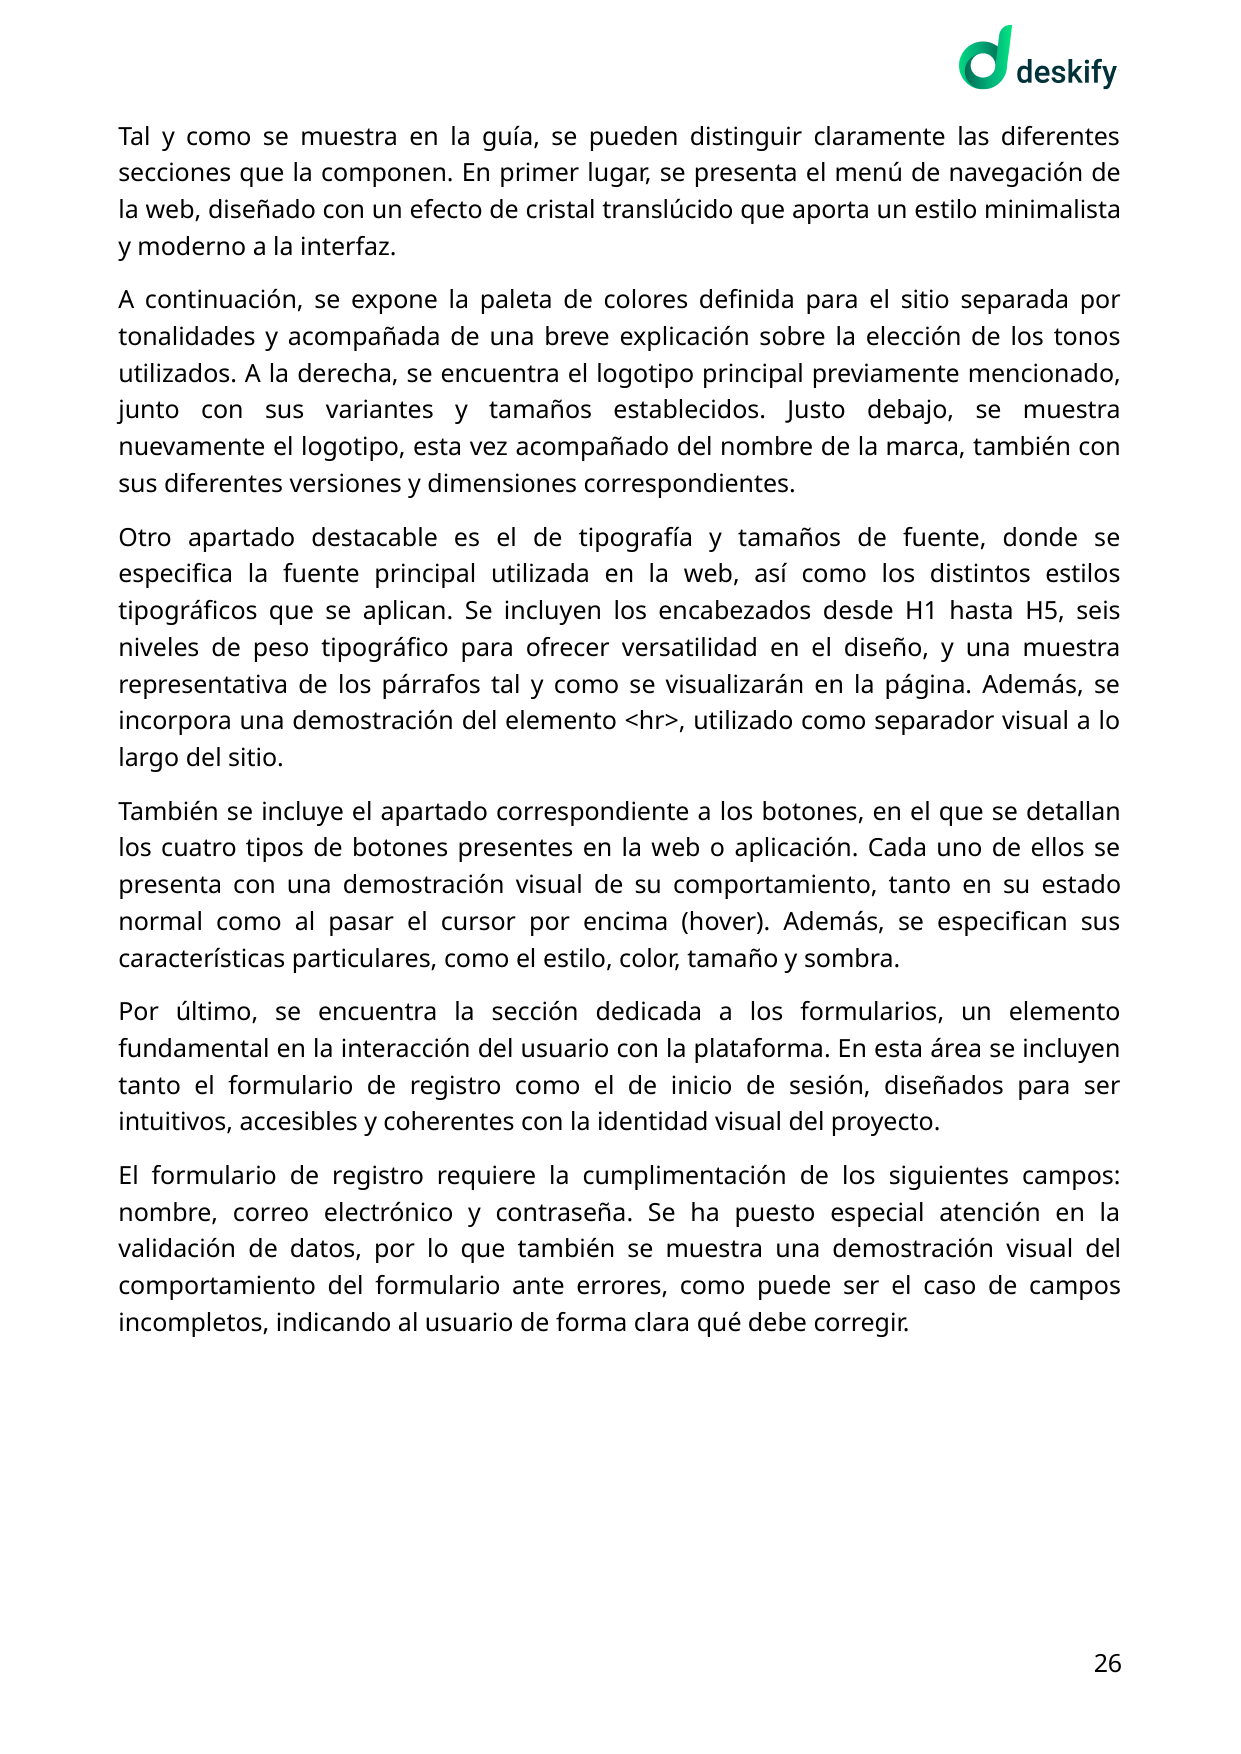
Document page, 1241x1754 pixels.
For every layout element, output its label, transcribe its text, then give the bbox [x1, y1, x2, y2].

text También se incluye el apartado correspondiente a los botones, en el que se detallan los cuatro tipos de botones presentes en la web o aplicación. Cada uno de ellos se presenta con una demostración visual de su comportamiento, tanto en su estado normal como al pasar el cursor por encima (hover). Además, se especifican sus características particulares, como el estilo, color, tamaño y sombra. [118, 793, 1122, 974]
text Por último, se encuentra la sección dedicada a los formularios, un elemento fundamental en la interacción del usuario con la plataforma. En esta área se incluyen tanto el formulario de registro como el de inicio de sesión, diseñados para ser intuitivos, accesibles y coherentes con la identidad visual del proyecto. [118, 994, 1122, 1138]
text A continuación, se expone la paleta de colores definida para el sitio separada por tonalidades y acompañada de una breve explicación sobre la elección de los tonos utilizados. A la derecha, se encuentra el logotipo principal previamente mencionado, junto con sus variantes y tamaños establecidos. Justo debajo, se muestra nuevamente el logotipo, esta vez acompañado del nombre de la marca, también con sus diferentes versiones y dimensiones correspondientes. [118, 282, 1122, 500]
text Tal y como se muestra en la guía, se pueden distinguir claramente las diferentes secciones que la componen. En primer lugar, se presenta el menú de navegación de la web, diseñado con un efecto de cristal translúcido que aporta un estilo minimalista y moderno a la interfaz. [118, 118, 1122, 262]
text El formulario de registro requiere la cumplimentación de los siguientes campos: nombre, correo electrónico y contraseña. Se ha puesto especial atención en la validación de datos, por lo que también se muestra una demostración visual del comportamiento del formulario ante errores, como puede ser el caso de campos incompletos, indicando al usuario de forma clara qué debe corregir. [118, 1157, 1122, 1339]
picture [953, 22, 1127, 92]
text Otro apartado destacable es el de tipografía y tamaños de fuente, donde se especifica la fuente principal utilizada en la web, así como los distintos estilos tipográficos que se aplican. Se incluyen los encabezados desde H1 hasta H5, seis niveles de peso tipográfico para ofrecer versatilidad en el diseño, y una muestra representativa de los párrafos tal y como se visualizarán en la página. Además, se incorpora una demostración del elemento <hr>, utilizado como separador visual a lo largo del sitio. [118, 519, 1122, 774]
